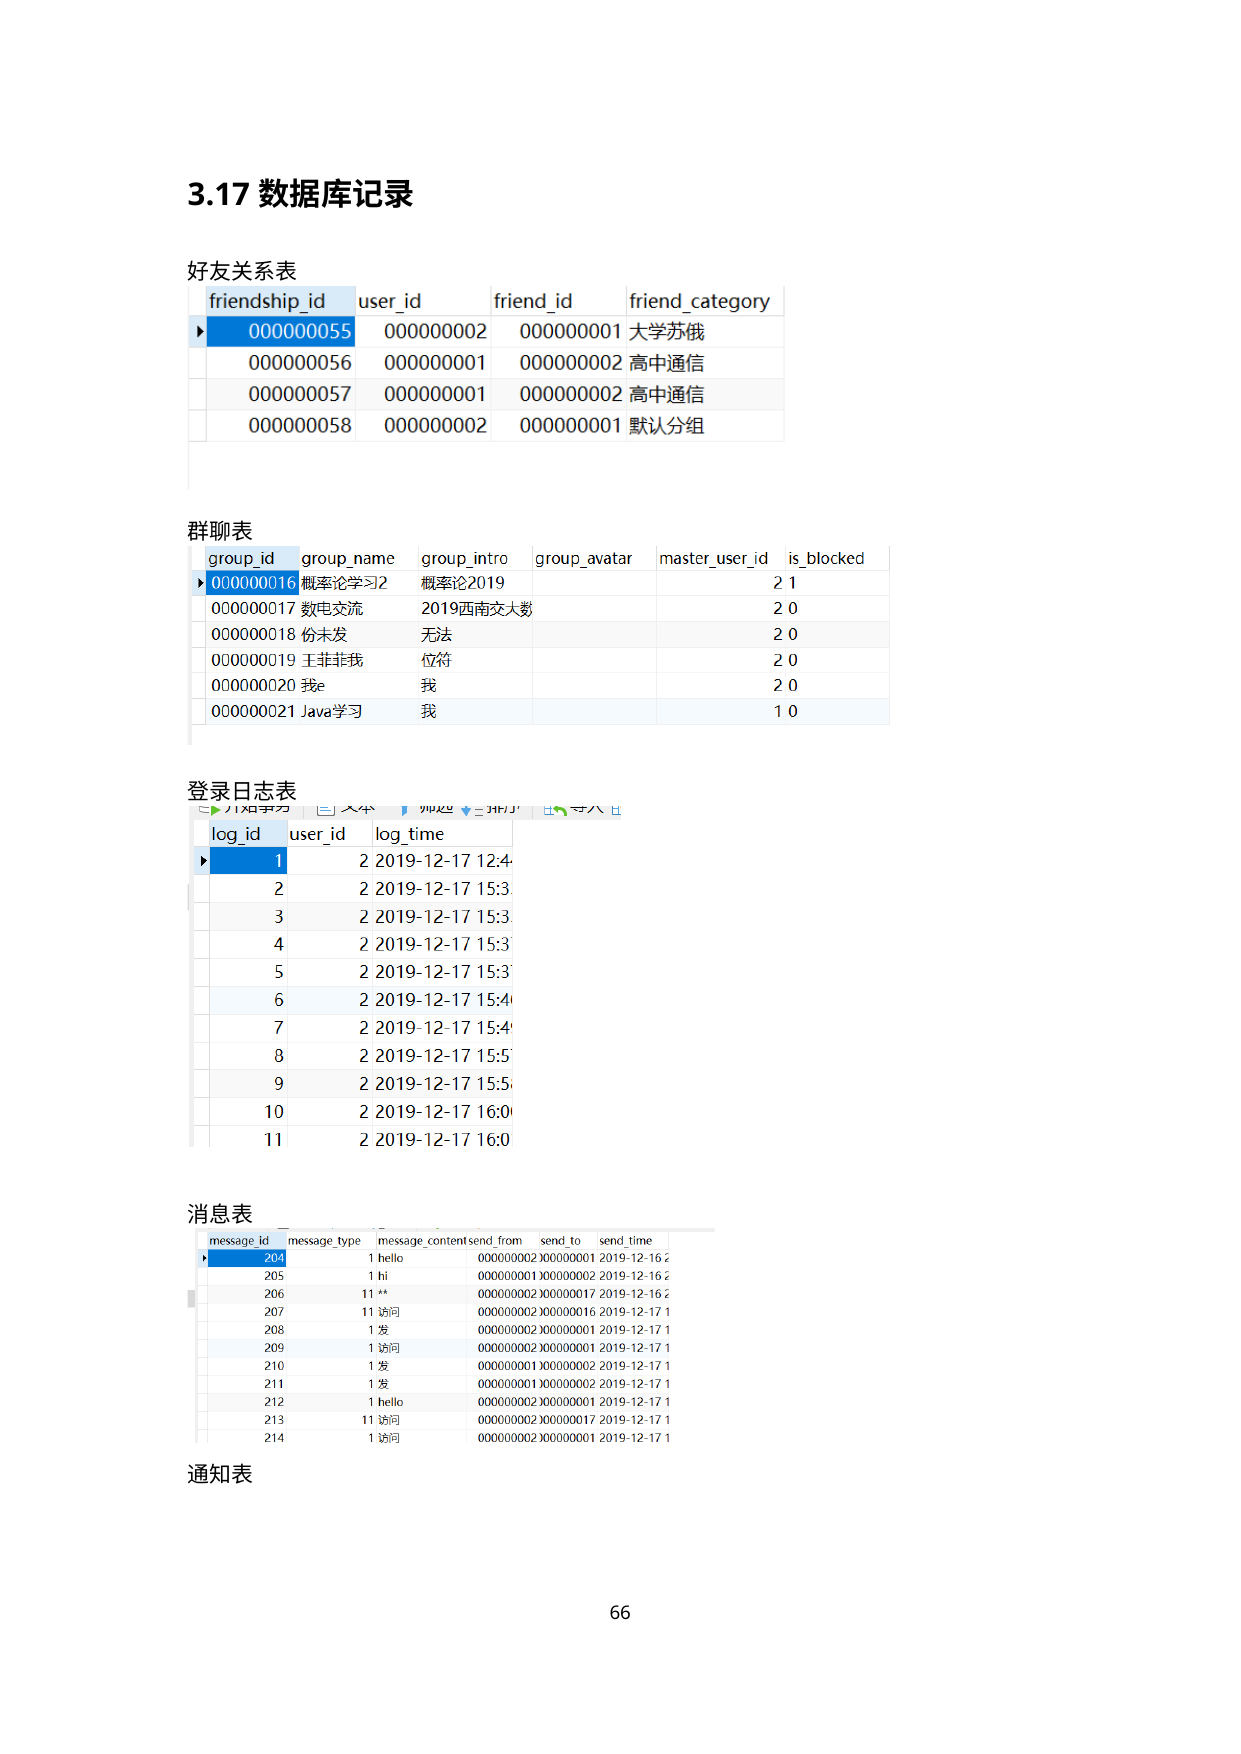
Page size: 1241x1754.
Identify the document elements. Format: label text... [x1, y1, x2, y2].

text 消息表 [187, 1196, 1053, 1229]
picture [187, 806, 621, 1147]
picture [187, 1228, 715, 1443]
text 通知表 [187, 1456, 1053, 1489]
text 好友关系表 [187, 254, 1053, 286]
subtitle 3.17 数据库记录 [187, 160, 1053, 225]
picture [187, 546, 904, 745]
picture [187, 286, 844, 490]
text 群聊表 [187, 514, 1053, 546]
text 登录日志表 [187, 774, 1053, 806]
